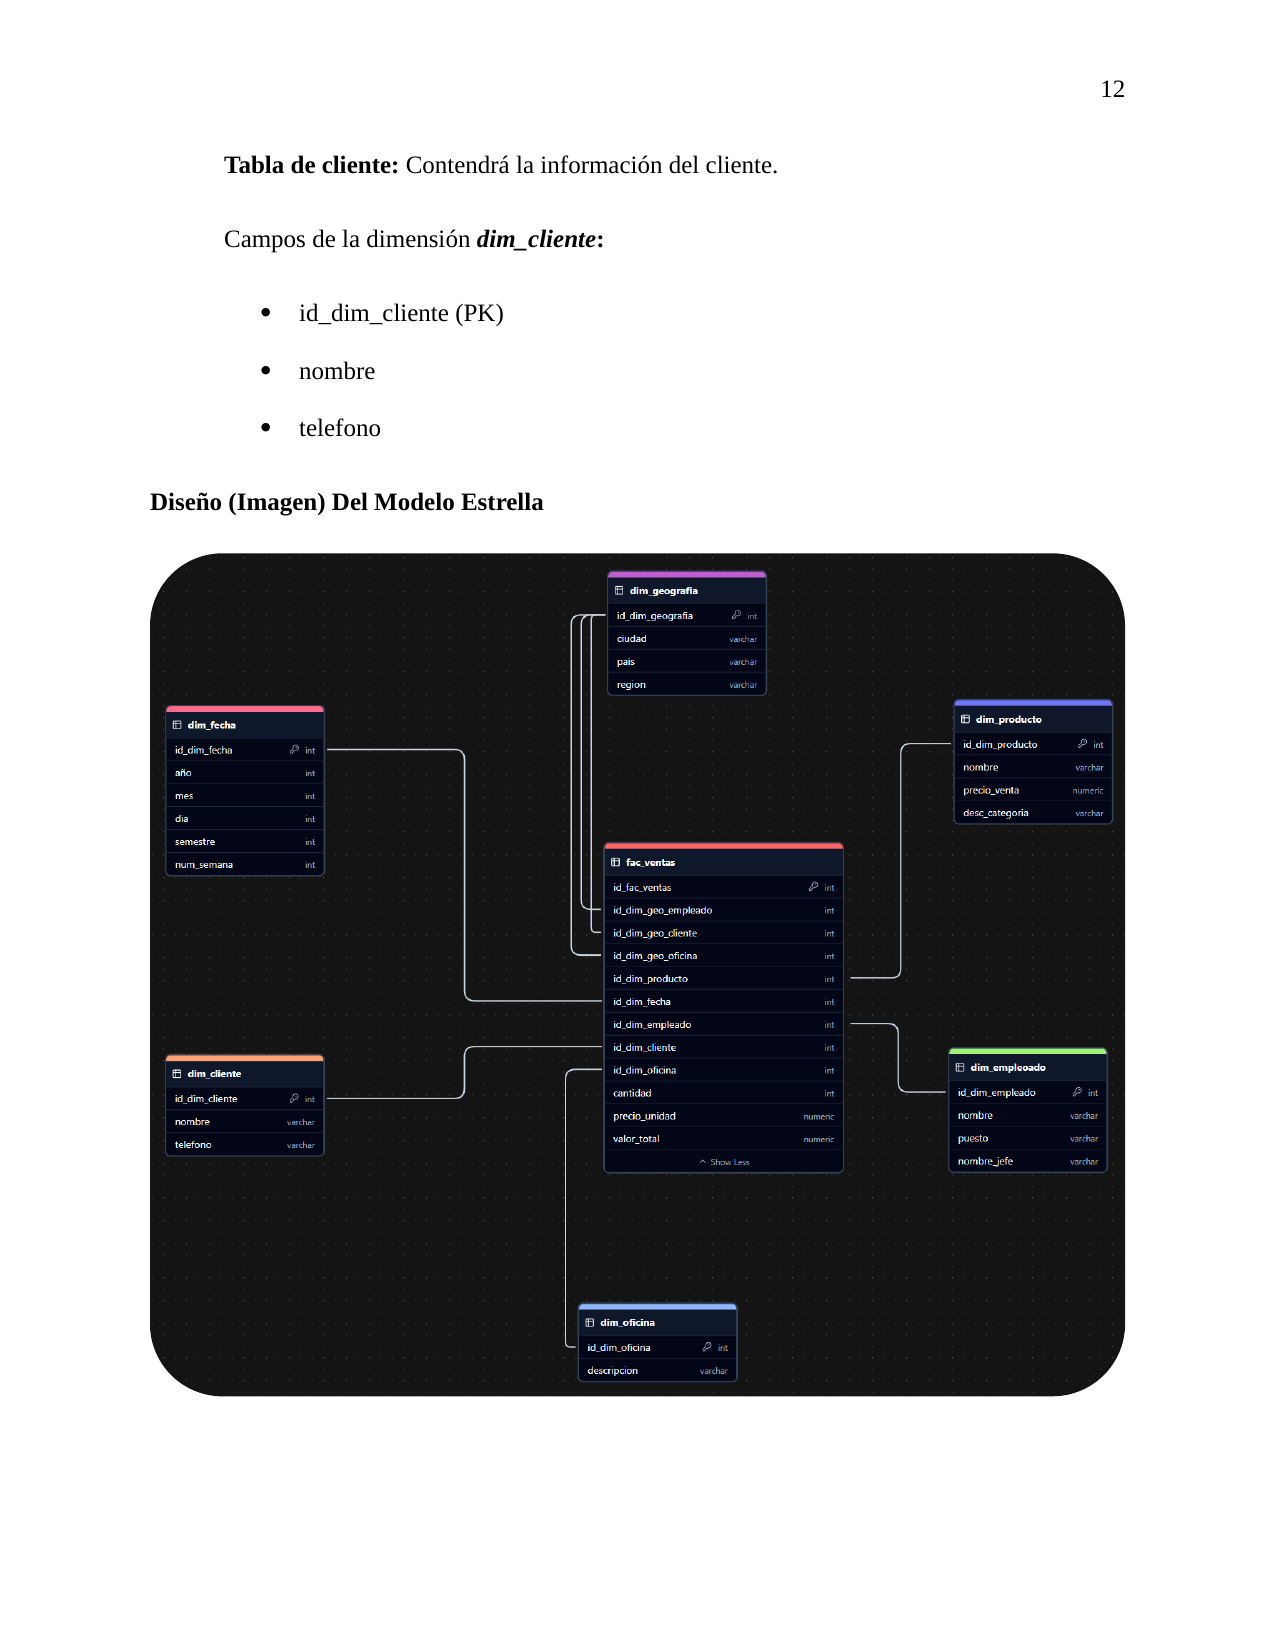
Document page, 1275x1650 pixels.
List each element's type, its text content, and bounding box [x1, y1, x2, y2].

subtitle Diseño (Imagen) Del Modelo Estrella [150, 487, 1125, 516]
list nombre [261, 356, 1125, 384]
picture [150, 553, 1126, 1397]
text Campos de la dimensión dim_cliente: [150, 224, 1125, 253]
text Tabla de cliente: Contendrá la información del cliente. [150, 150, 1125, 179]
list telefono [261, 413, 1125, 442]
list id_dim_cliente (PK) [261, 298, 1125, 327]
